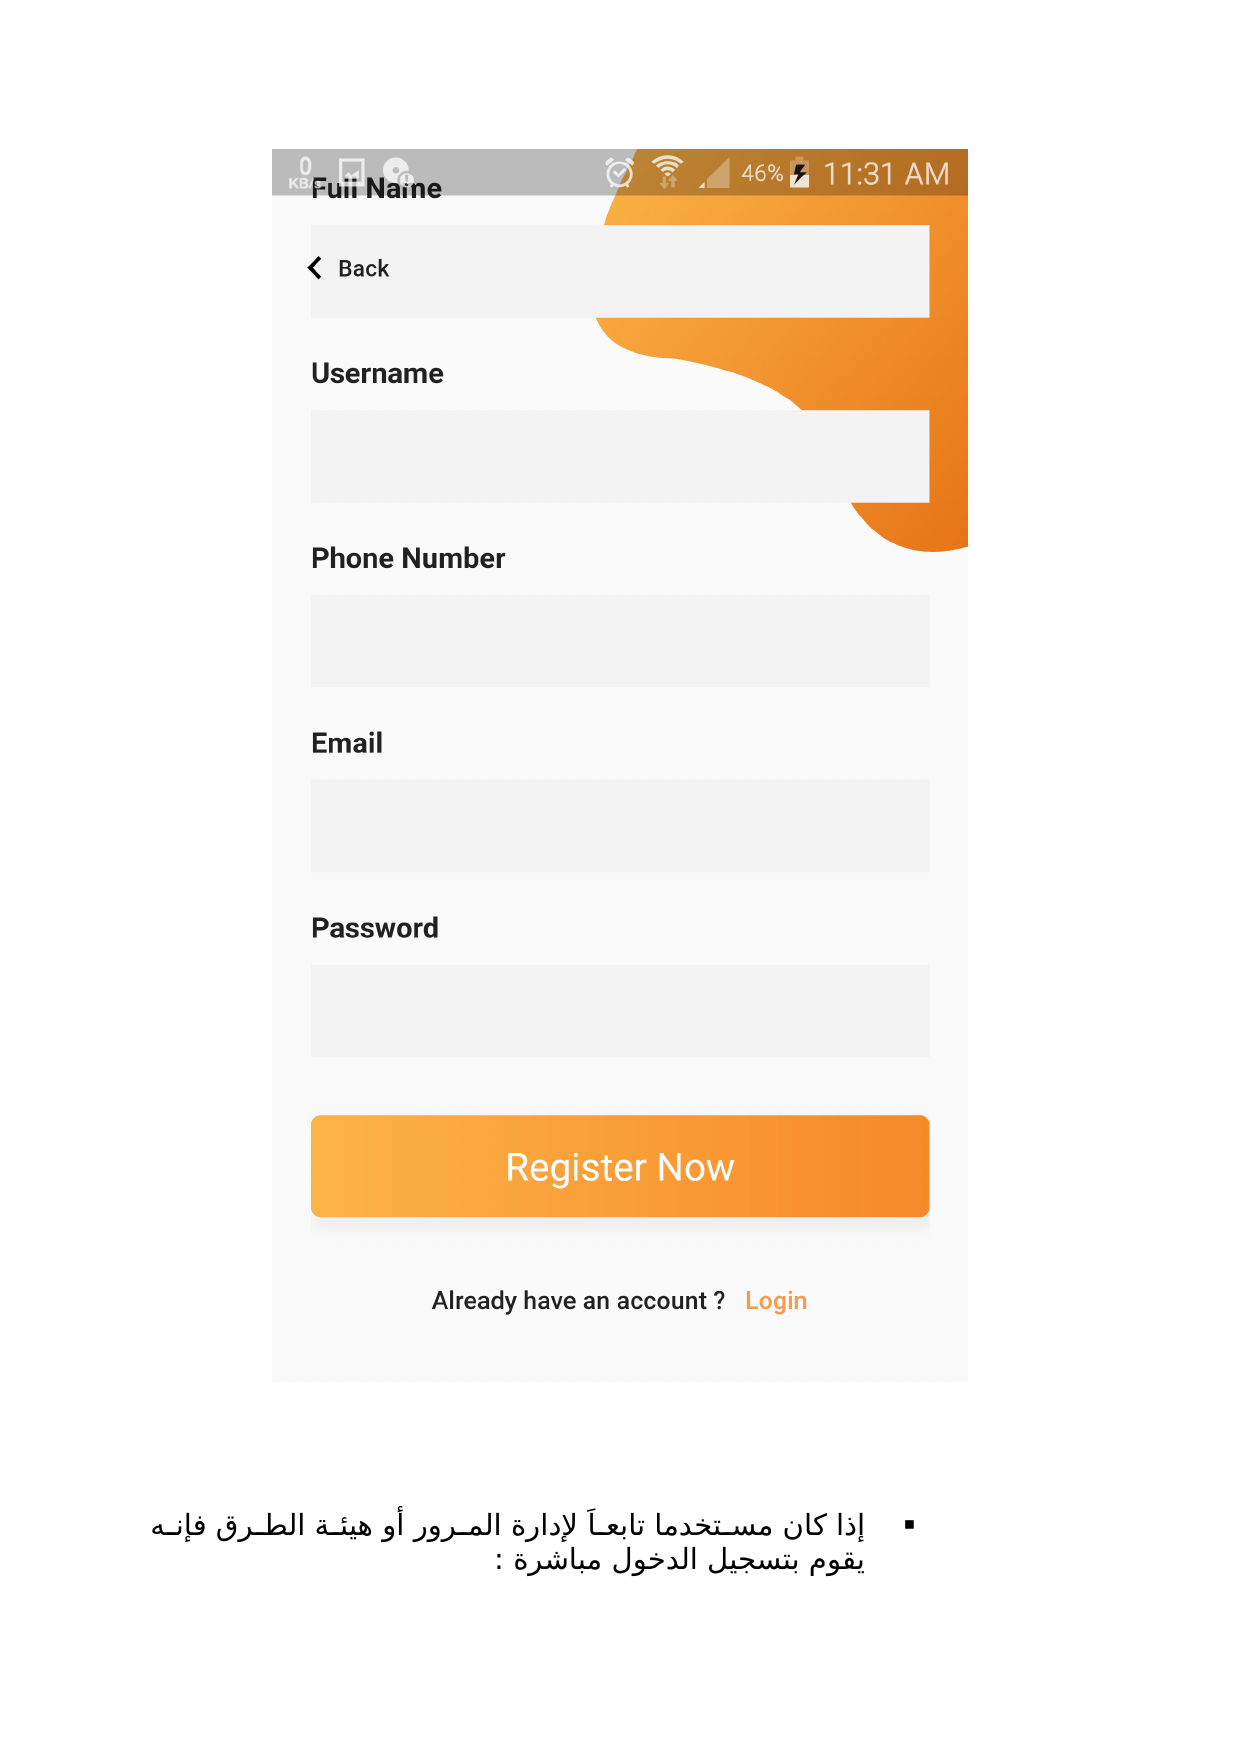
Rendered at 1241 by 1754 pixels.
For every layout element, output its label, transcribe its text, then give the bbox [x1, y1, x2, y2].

list إذا كان مستخدما تابعاَ لإدارة المرور أو هيئة الطرق فإنه يقوم بتسجيل الدخول مباشرة : [150, 1509, 903, 1577]
picture [272, 149, 968, 1382]
